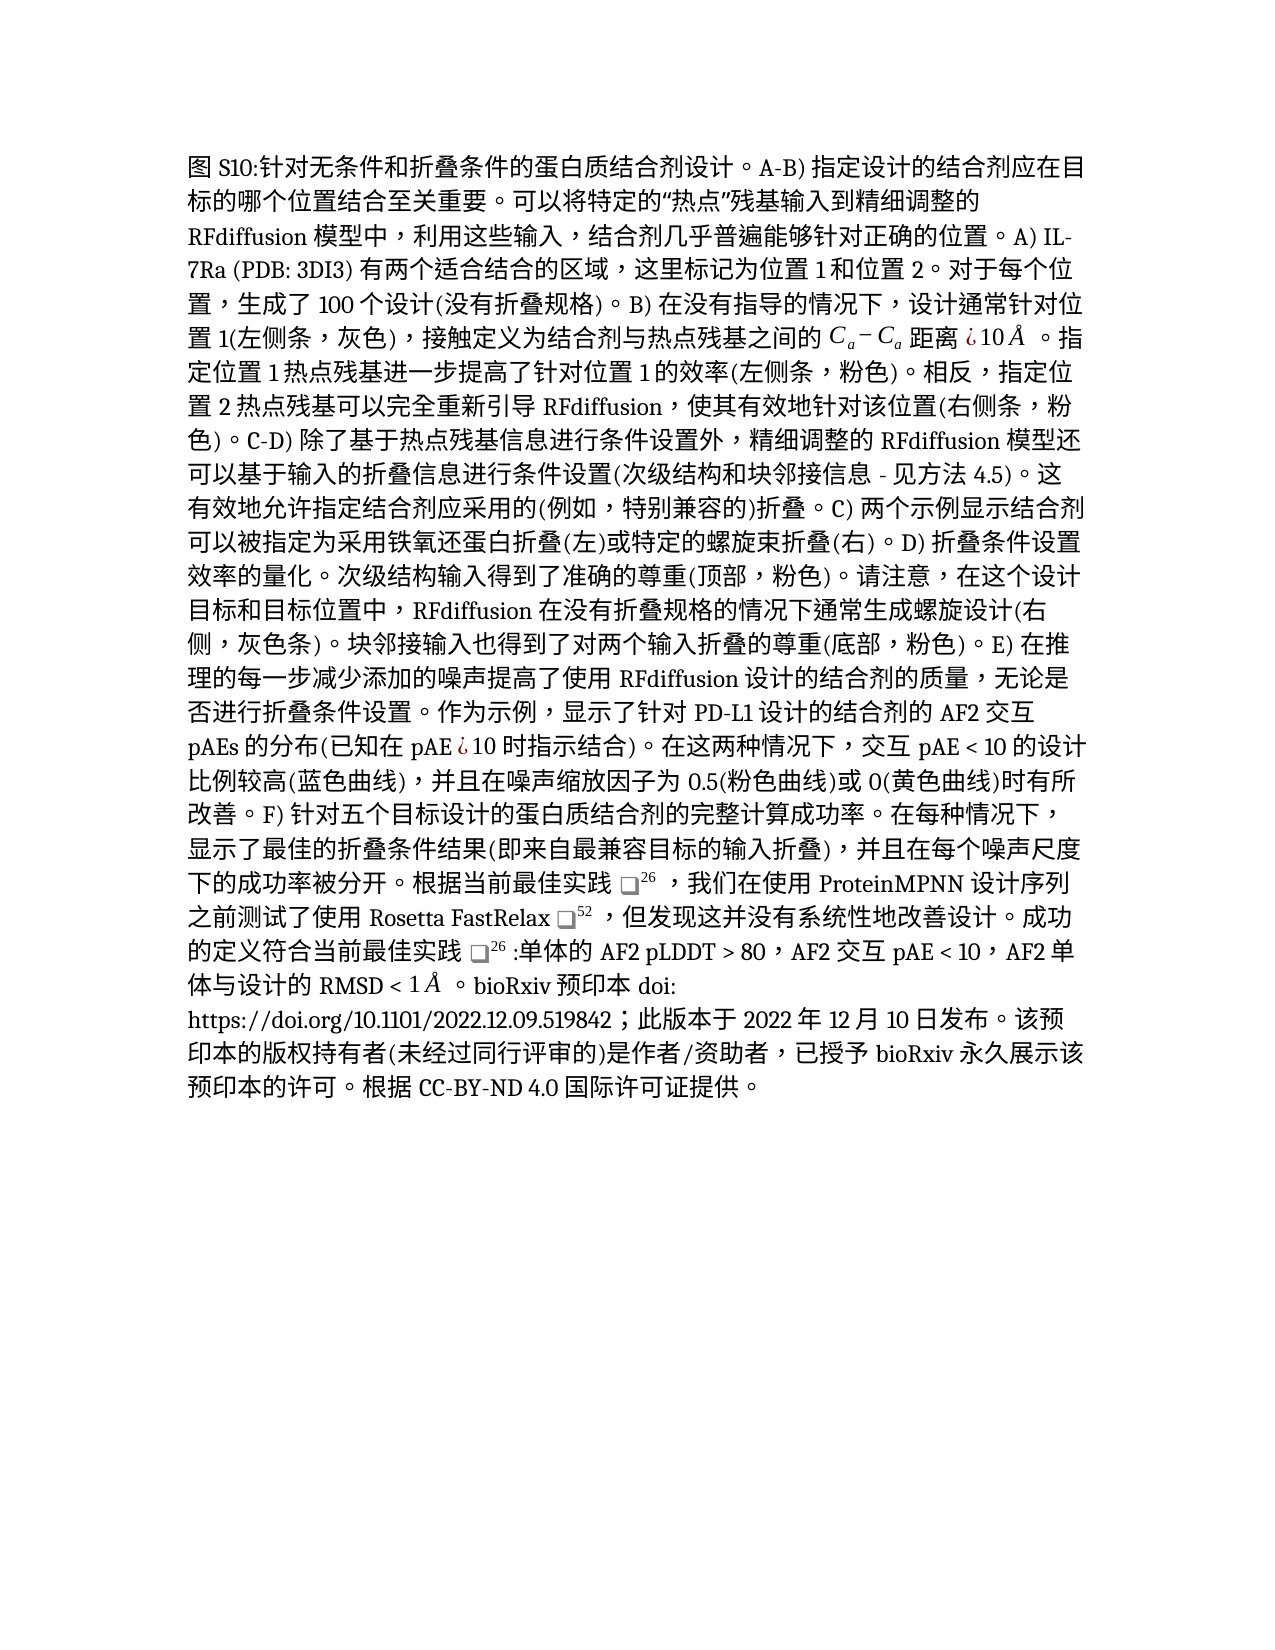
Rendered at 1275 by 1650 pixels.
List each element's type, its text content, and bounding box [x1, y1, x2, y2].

text 图 S10:针对无条件和折叠条件的蛋白质结合剂设计。A-B) 指定设计的结合剂应在目标的哪个位置结合至关重要。可以将特定的“热点”残基输入到精细调整的 RFdiffusion 模型中，利用这些输入，结合剂几乎普遍能够针对正确的位置。A) IL-7Ra (PDB: 3DI3) 有两个适合结合的区域，这里标记为位置 1 和位置 2。对于每个位置，生成了 100 个设计(没有折叠规格)。B) 在没有指导的情况下，设计通常针对位置 1(左侧条，灰色)，接触定义为结合剂与热点残基之间的 距离 。指定位置 1 热点残基进一步提高了针对位置 1 的效率(左侧条，粉色)。相反，指定位置 2 热点残基可以完全重新引导 RFdiffusion，使其有效地针对该位置(右侧条，粉色)。C-D) 除了基于热点残基信息进行条件设置外，精细调整的 RFdiffusion 模型还可以基于输入的折叠信息进行条件设置(次级结构和块邻接信息 - 见方法 4.5)。这有效地允许指定结合剂应采用的(例如，特别兼容的)折叠。C) 两个示例显示结合剂可以被指定为采用铁氧还蛋白折叠(左)或特定的螺旋束折叠(右)。D) 折叠条件设置效率的量化。次级结构输入得到了准确的尊重(顶部，粉色)。请注意，在这个设计目标和目标位置中，RFdiffusion 在没有折叠规格的情况下通常生成螺旋设计(右侧，灰色条)。块邻接输入也得到了对两个输入折叠的尊重(底部，粉色)。E) 在推理的每一步减少添加的噪声提高了使用 RFdiffusion 设计的结合剂的质量，无论是否进行折叠条件设置。作为示例，显示了针对 PD-L1 设计的结合剂的 AF2 交互 pAEs 的分布(已知在 pAE 时指示结合)。在这两种情况下，交互 pAE < 10 的设计比例较高(蓝色曲线)，并且在噪声缩放因子为 0.5(粉色曲线)或 0(黄色曲线)时有所改善。F) 针对五个目标设计的蛋白质结合剂的完整计算成功率。在每种情况下，显示了最佳的折叠条件结果(即来自最兼容目标的输入折叠)，并且在每个噪声尺度下的成功率被分开。根据当前最佳实践 ，我们在使用 ProteinMPNN 设计序列之前测试了使用 Rosetta FastRelax ，但发现这并没有系统性地改善设计。成功的定义符合当前最佳实践 :单体的 AF2 pLDDT > 80，AF2 交互 pAE < 10，AF2 单体与设计的 RMSD < 。bioRxiv 预印本 doi: https://doi.org/10.1101/2022.12.09.519842；此版本于 2022 年 12 月 10 日发布。该预印本的版权持有者(未经过同行评审的)是作者/资助者，已授予 bioRxiv 永久展示该预印本的许可。根据 CC-BY-ND 4.0 国际许可证提供。 [187, 150, 1087, 1104]
